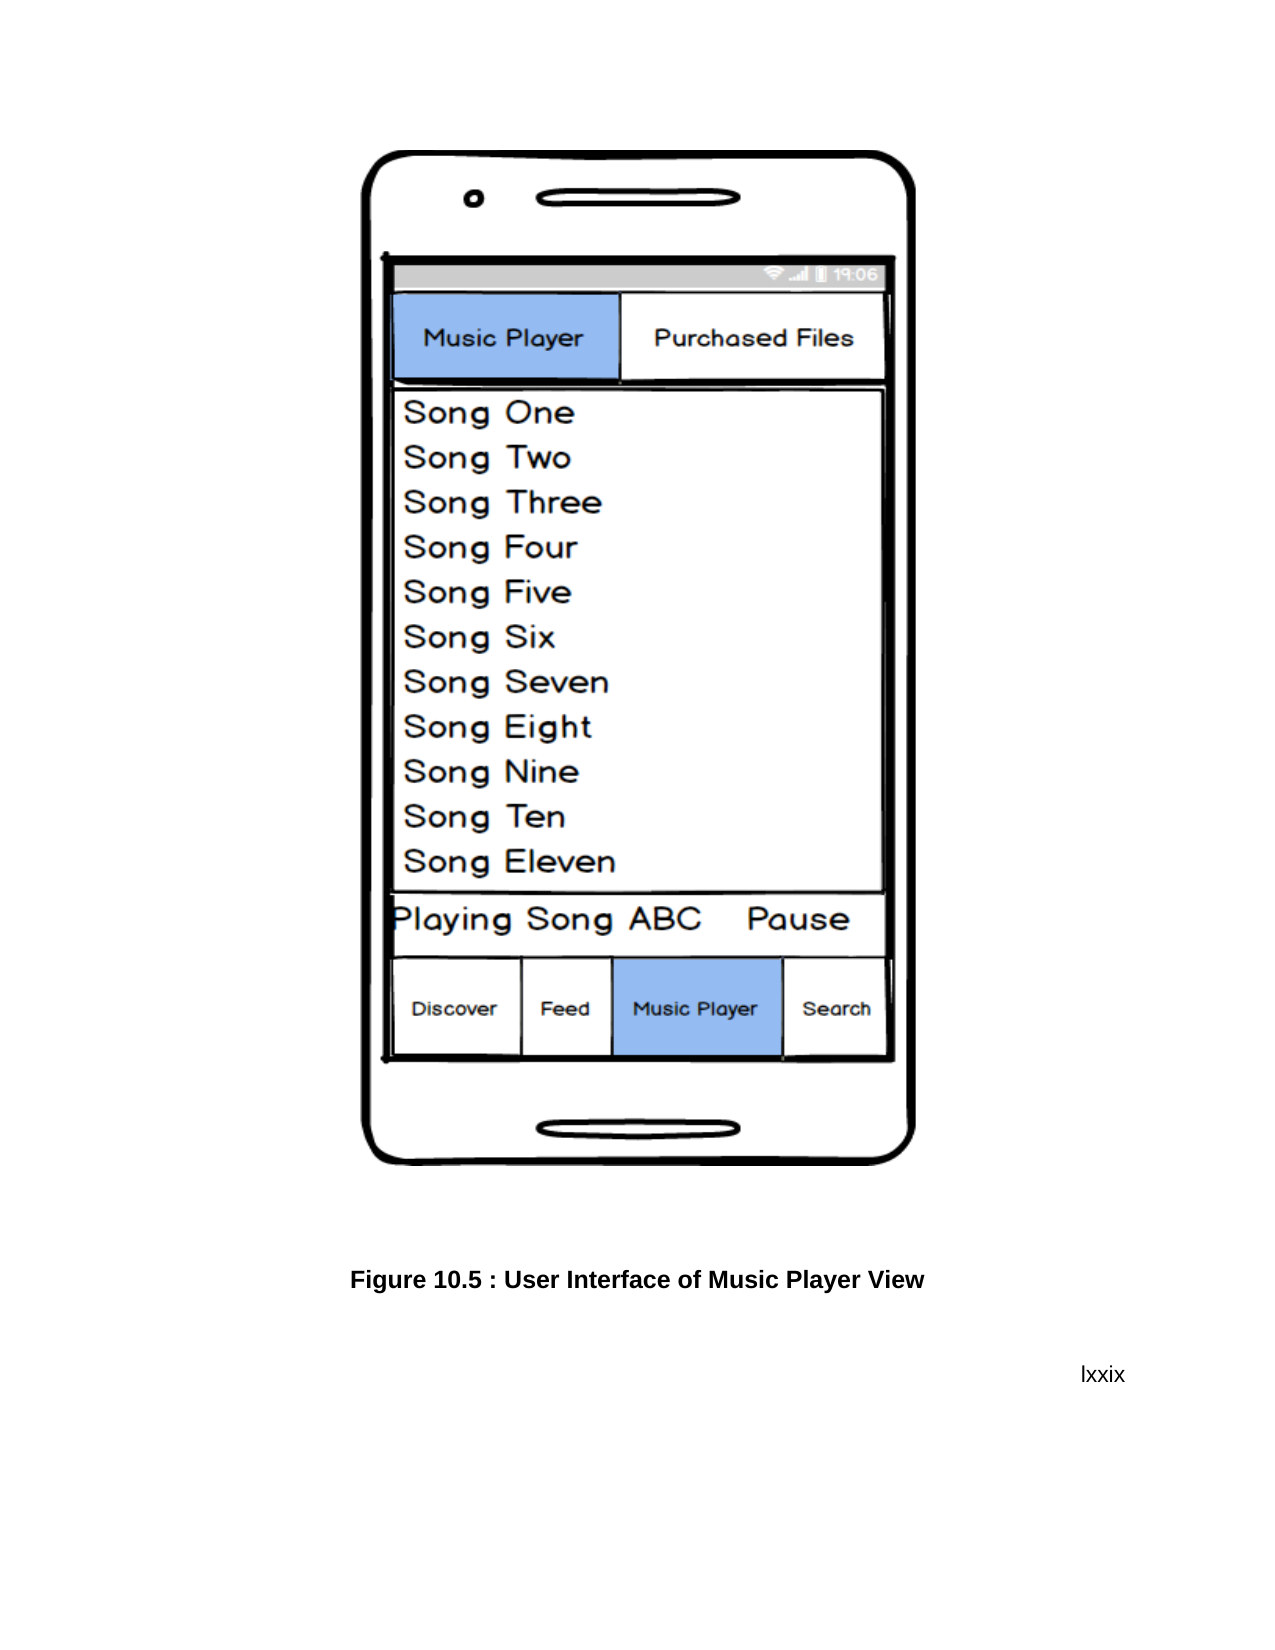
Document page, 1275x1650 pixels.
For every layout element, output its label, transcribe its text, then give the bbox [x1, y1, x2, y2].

subtitle Figure 10.5 : User Interface of Music Player View [150, 1266, 1125, 1294]
picture [359, 150, 916, 1166]
